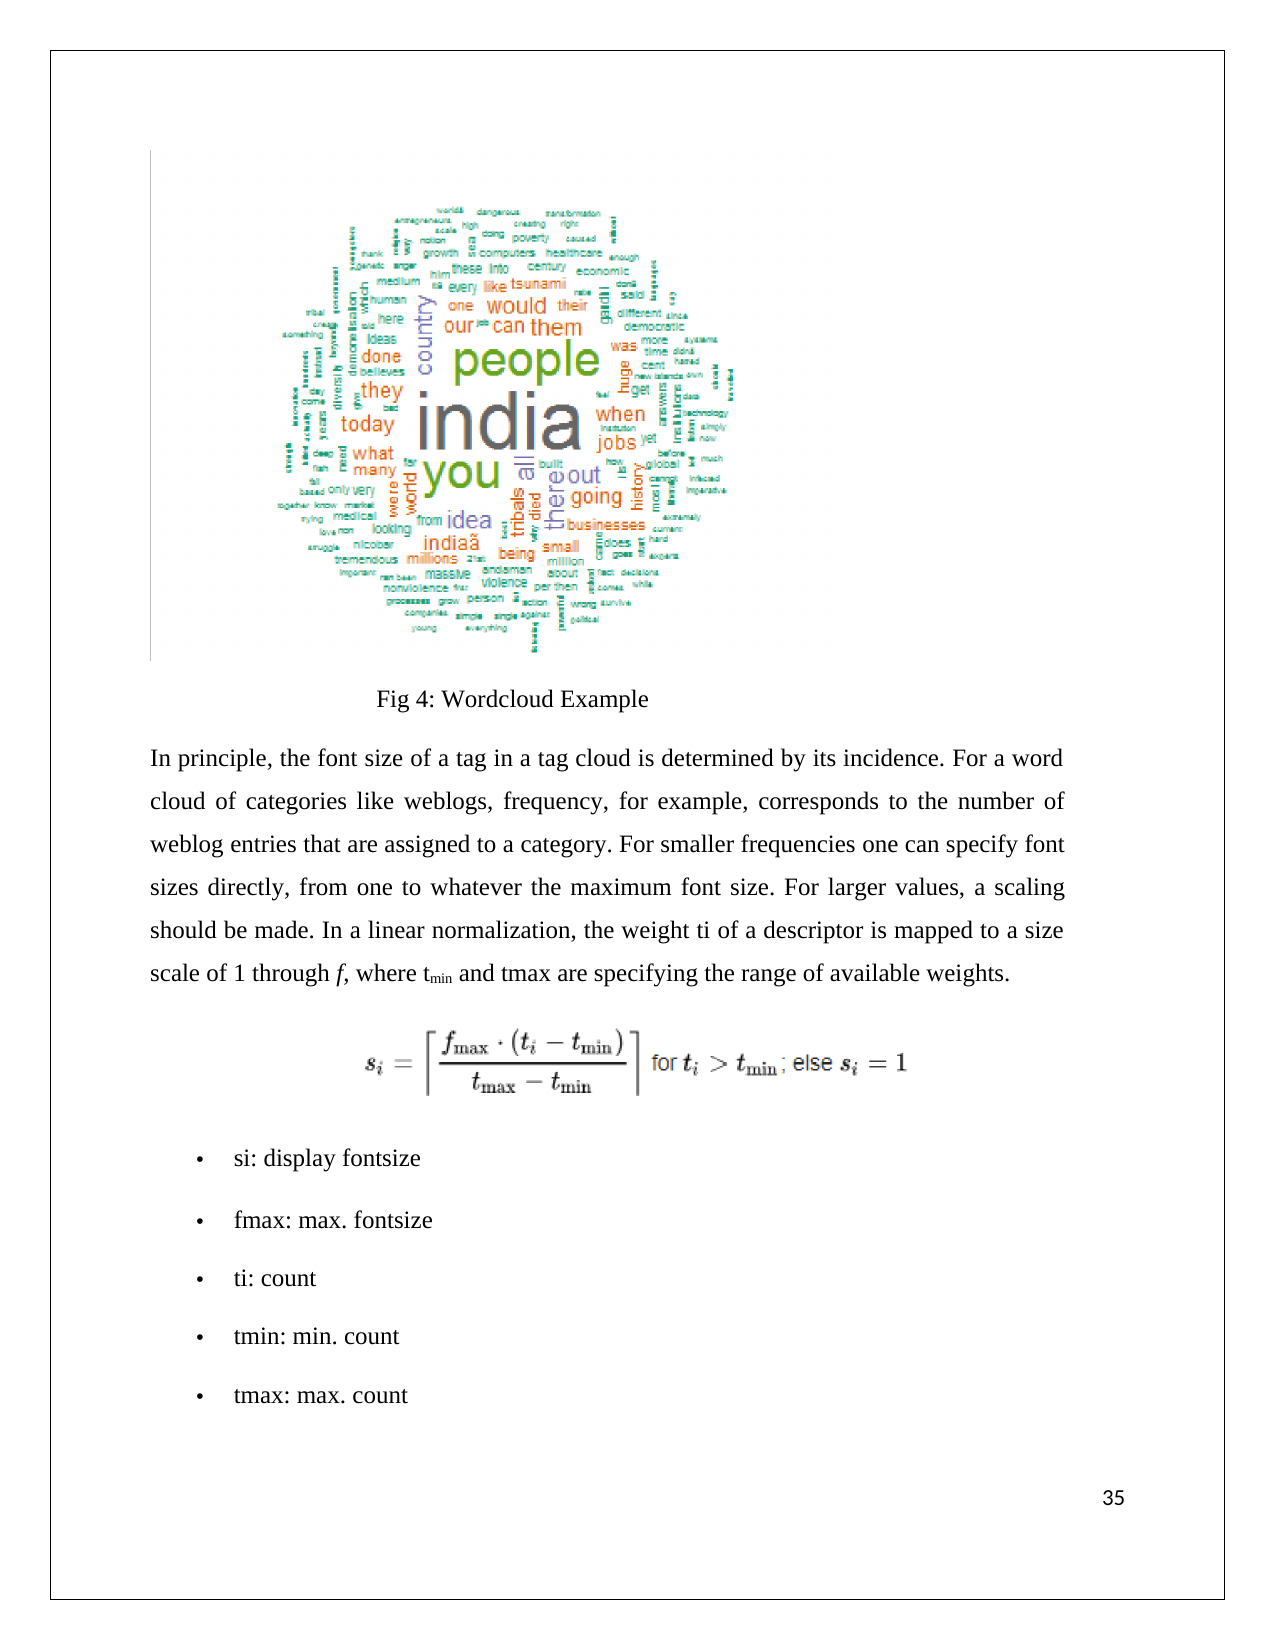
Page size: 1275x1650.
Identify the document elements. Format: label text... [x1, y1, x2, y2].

text In principle, the font size of a tag in a tag cloud is determined by its incidence. For a word cloud of categories like weblogs, frequency, for example, corresponds to the number of weblog entries that are assigned to a category. For smaller frequencies one can specify font sizes directly, from one to whatever the maximum font size. For larger values, a scaling should be made. In a linear normalization, the weight ti of a descriptor is mapped to a size scale of 1 through f, where tmin and tmax are specifying the range of available weights. [150, 743, 1066, 987]
list tmax: max. count [196, 1380, 1127, 1408]
list ti: count [196, 1263, 1127, 1291]
text Fig 4: Wordcloud Example [376, 684, 1125, 713]
list fmax: max. fontsize [196, 1205, 1127, 1233]
list si: display fontsize [196, 1143, 1127, 1172]
list tmin: min. count [196, 1321, 1127, 1350]
picture [352, 1018, 944, 1109]
picture [150, 150, 852, 661]
